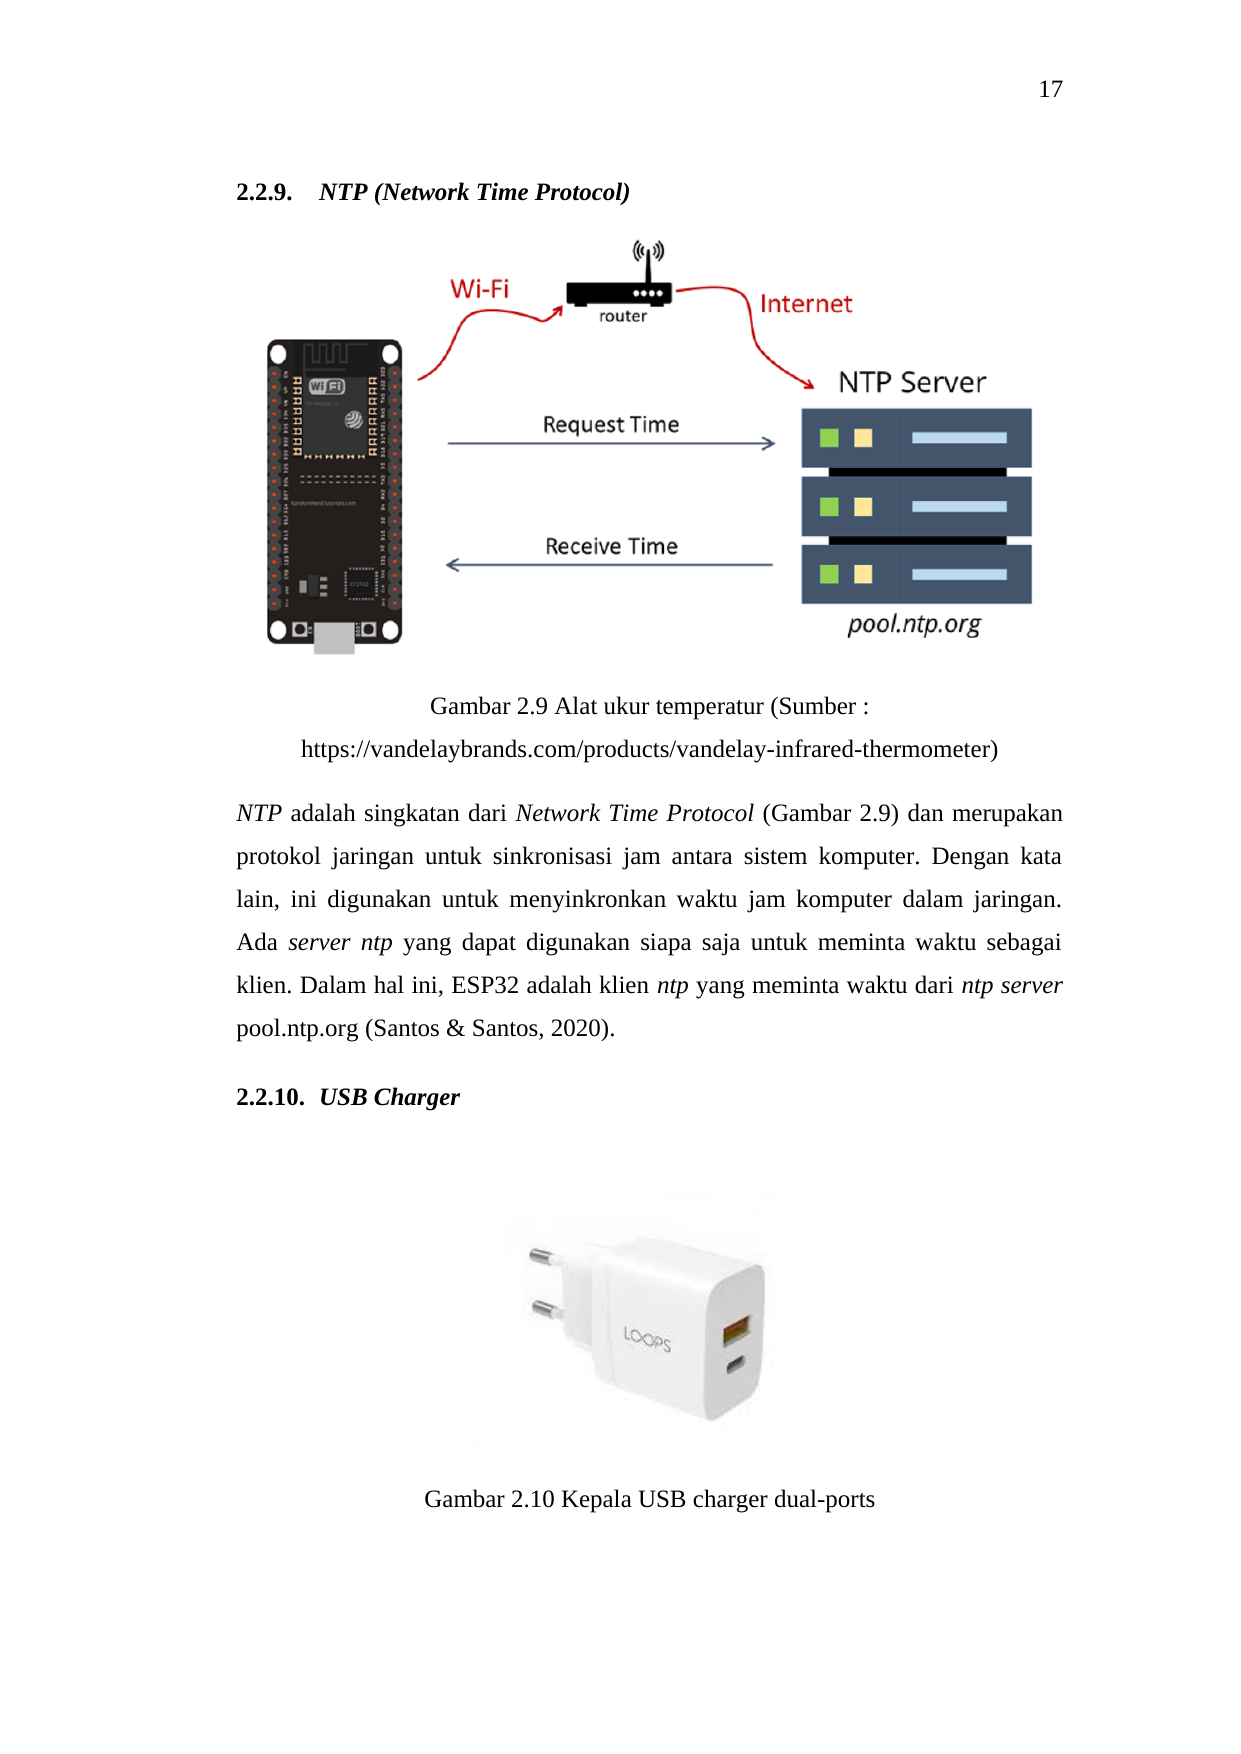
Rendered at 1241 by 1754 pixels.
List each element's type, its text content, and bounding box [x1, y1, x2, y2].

list USB Charger [236, 1082, 1063, 1110]
text Gambar 2.9 Alat ukur temperatur (Sumber : https://vandelaybrands.com/products/vandelay-infrared-thermometer) [236, 691, 1063, 763]
text Gambar 2.10 Kepala USB charger dual-ports [236, 1484, 1063, 1512]
picture [473, 1141, 826, 1453]
picture [253, 225, 1046, 672]
text NTP adalah singkatan dari Network Time Protocol (Gambar 2.9) dan merupakan protokol jaringan untuk sinkronisasi jam antara sistem komputer. Dengan kata lain, ini digunakan untuk menyinkronkan waktu jam komputer dalam jaringan. Ada server ntp yang dapat digunakan siapa saja untuk meminta waktu sebagai klien. Dalam hal ini, ESP32 adalah klien ntp yang meminta waktu dari ntp server pool.ntp.org . [236, 798, 1063, 1042]
list NTP (Network Time Protocol) [236, 177, 1063, 206]
